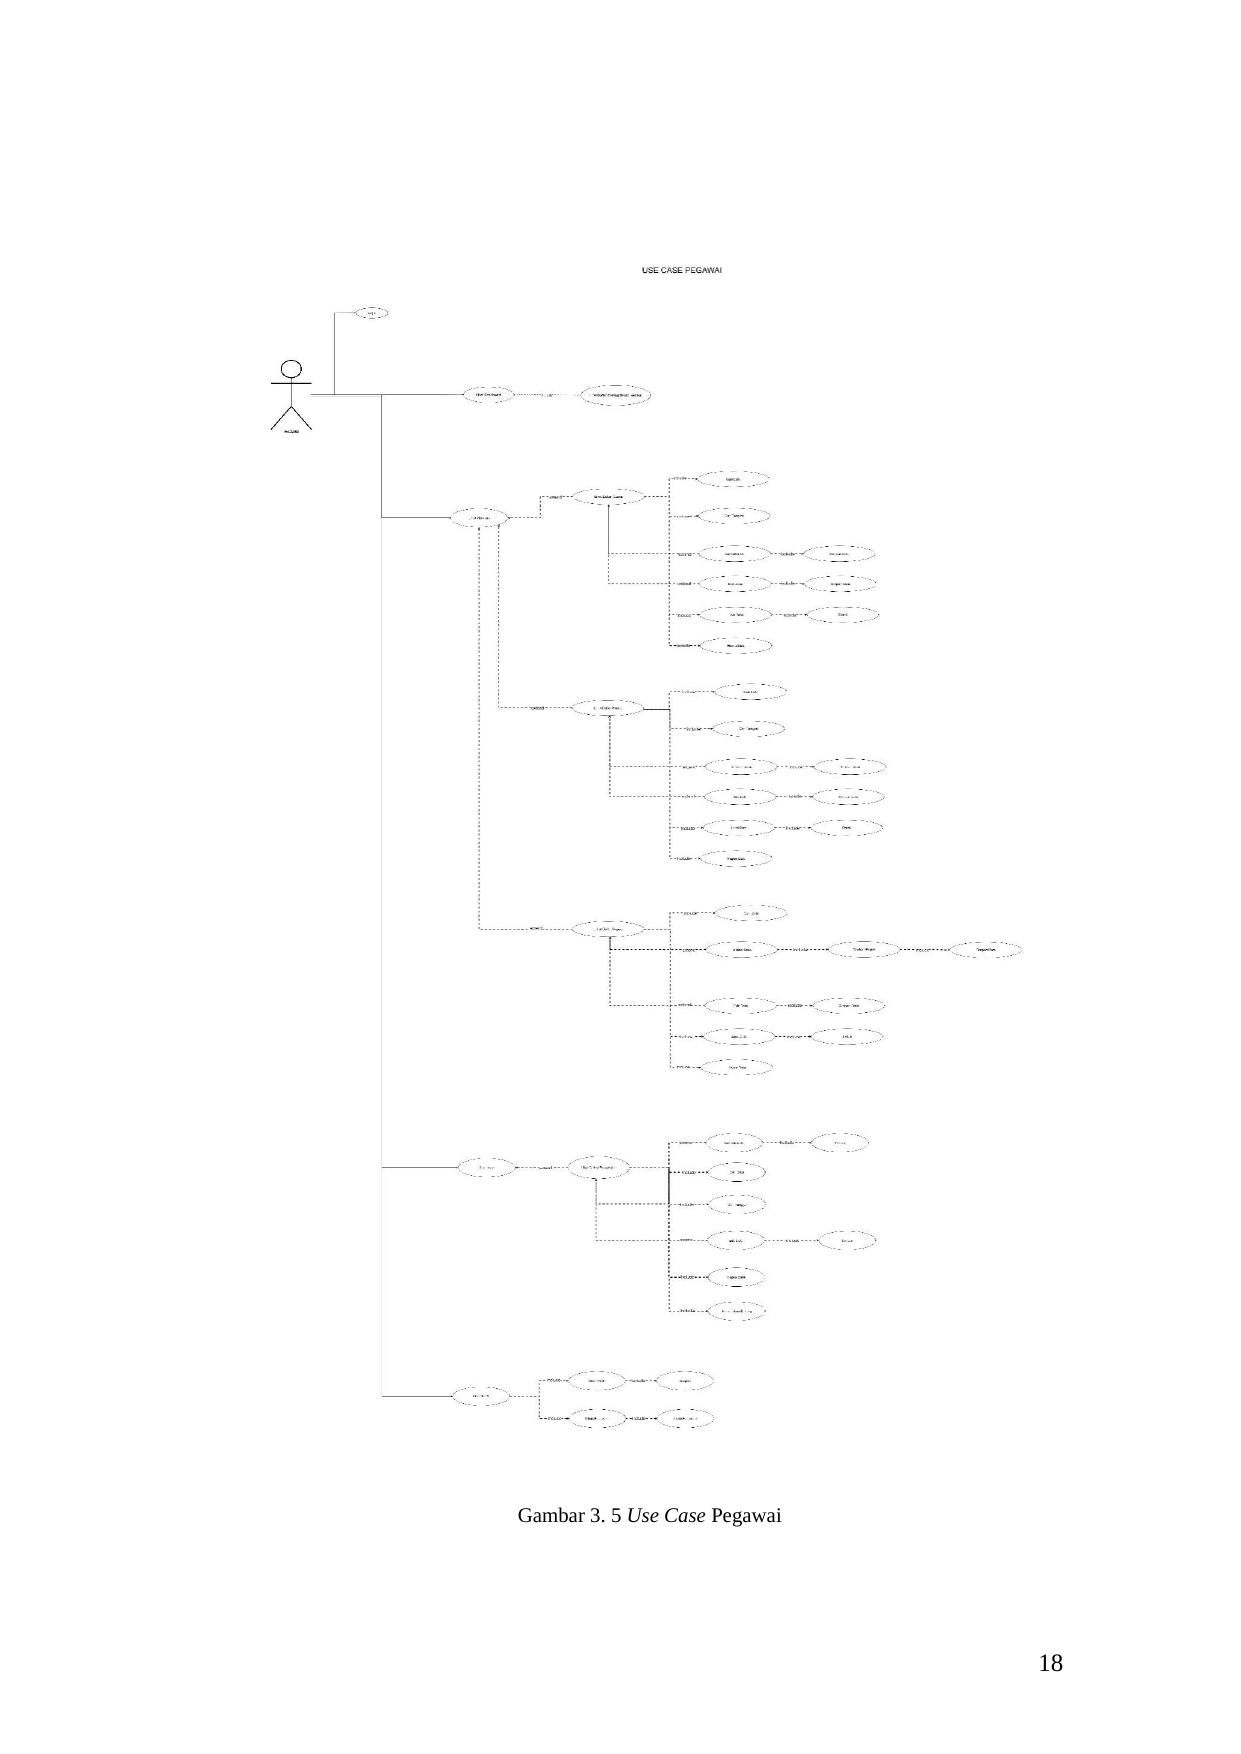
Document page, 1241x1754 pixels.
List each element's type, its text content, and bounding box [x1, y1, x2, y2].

text Use Case Pegawai [236, 1503, 1063, 1527]
picture [236, 237, 1063, 1464]
